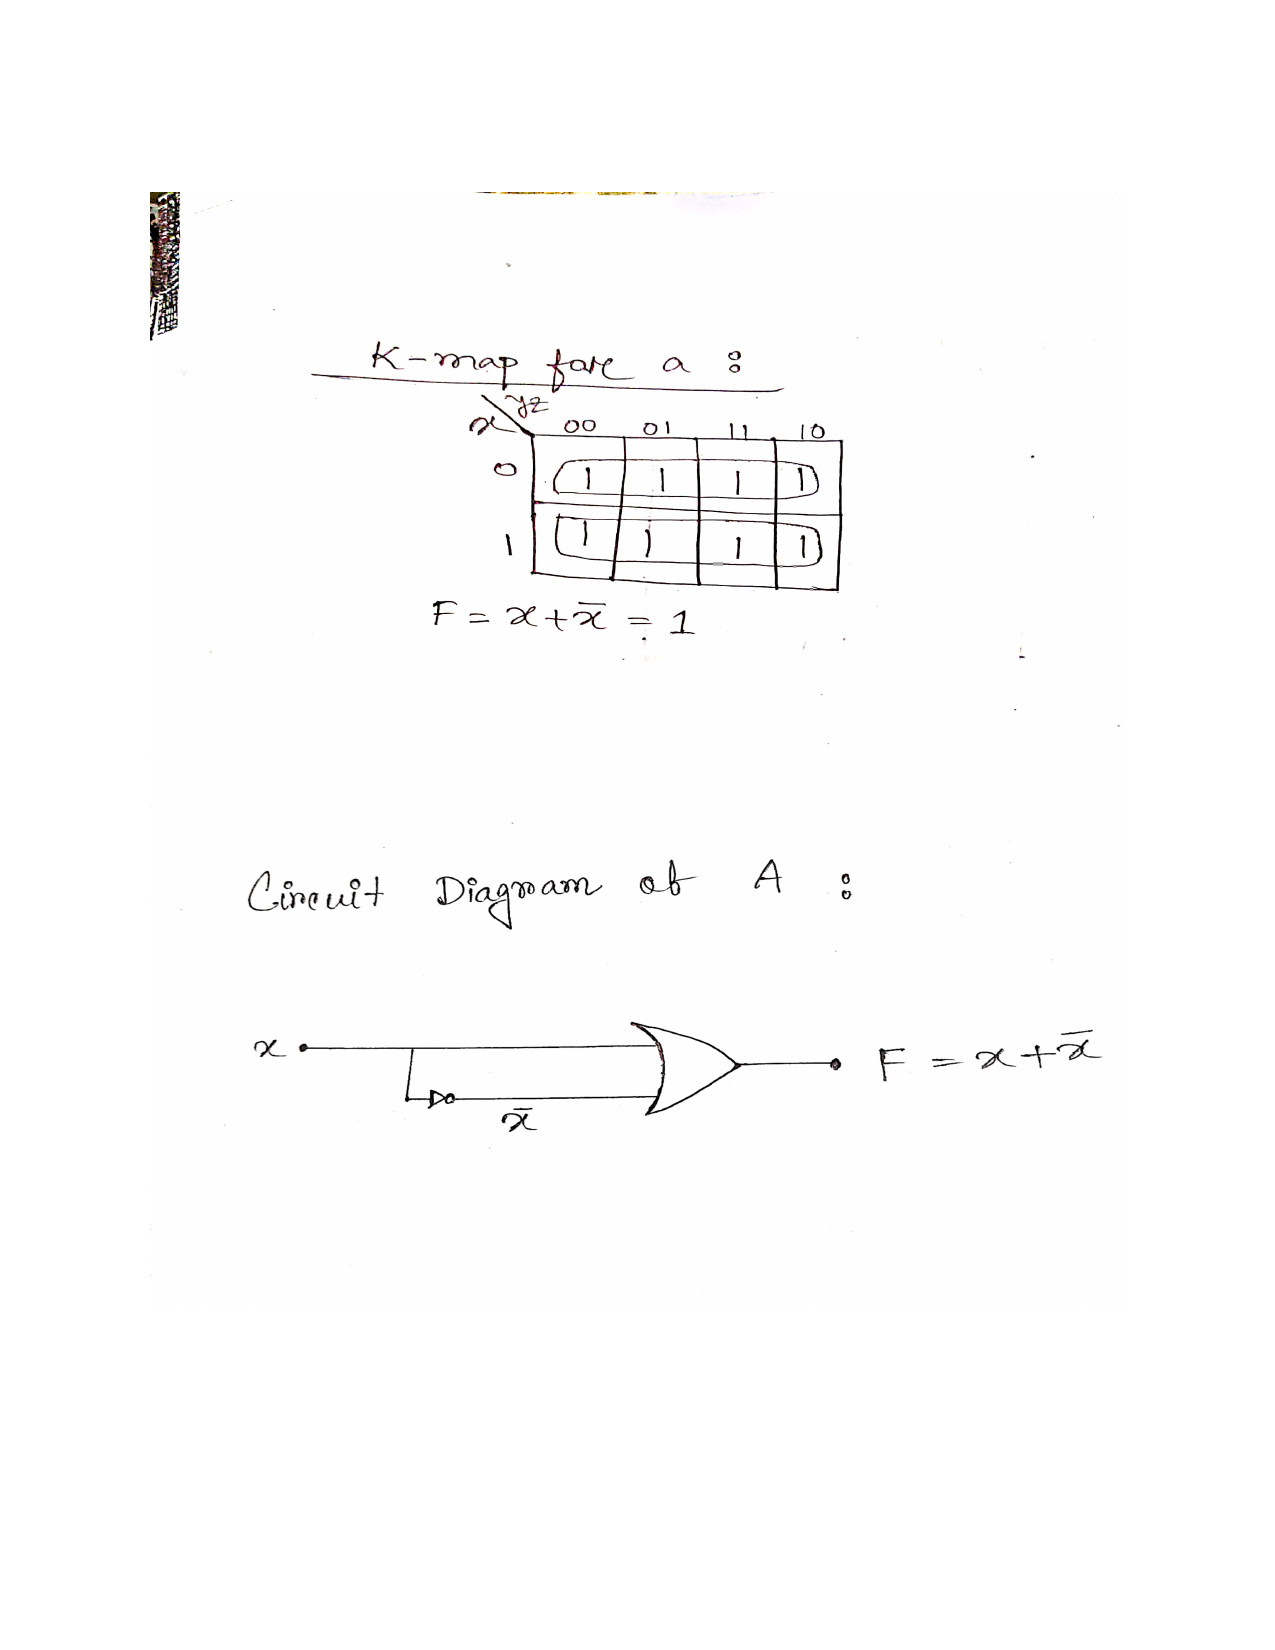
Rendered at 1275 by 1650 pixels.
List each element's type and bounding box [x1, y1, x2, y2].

picture [150, 192, 1125, 749]
picture [150, 752, 1125, 1311]
